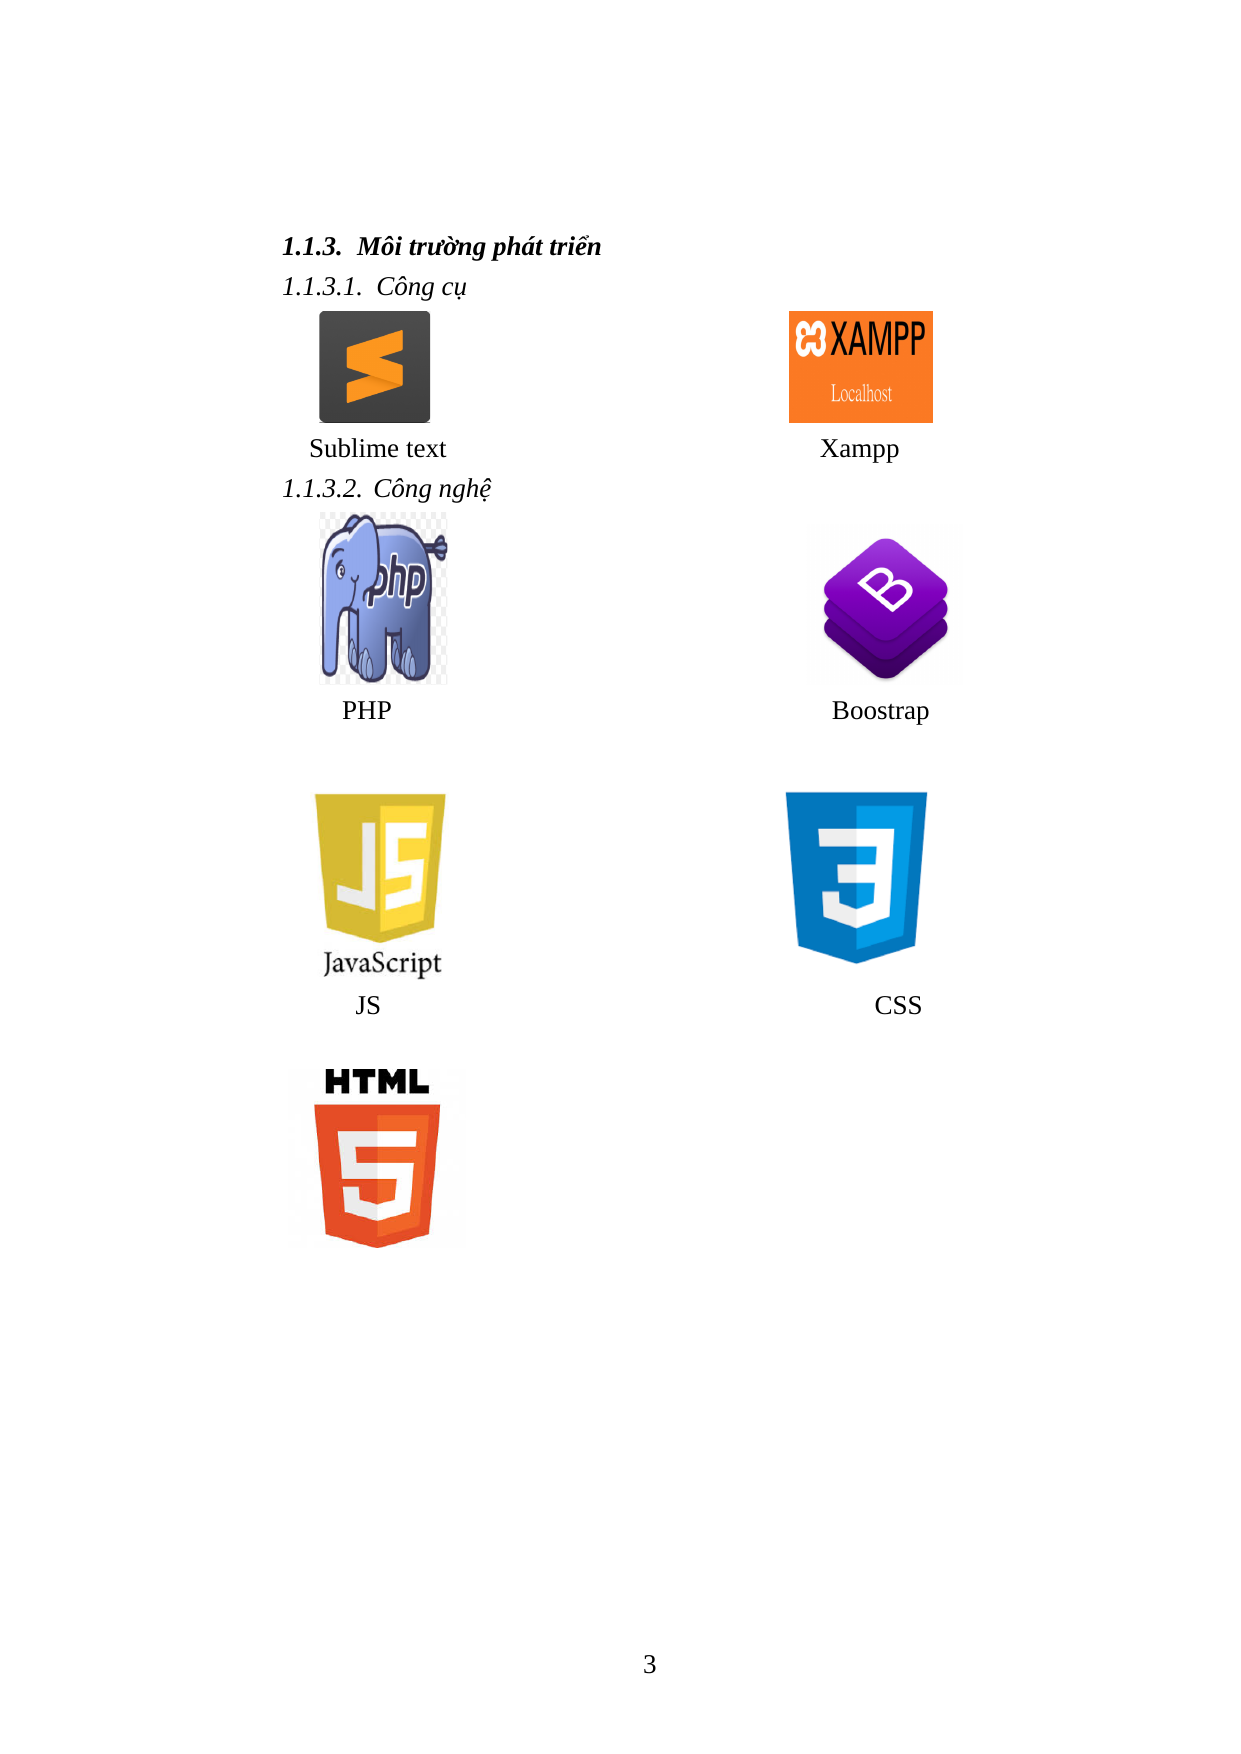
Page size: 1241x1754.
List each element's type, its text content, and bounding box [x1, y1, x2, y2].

picture [288, 792, 467, 980]
text Sublime text Xampp [207, 432, 1092, 463]
picture [764, 774, 948, 980]
text JS CSS [207, 989, 1092, 1020]
list Môi trường phát triển [207, 230, 1092, 261]
text PHP Boostrap [207, 694, 1092, 725]
list Công nghệ [207, 472, 1092, 504]
picture [789, 311, 933, 423]
picture [319, 311, 431, 423]
picture [806, 524, 963, 685]
picture [319, 512, 448, 685]
list Công cụ [207, 271, 1092, 302]
picture [288, 1069, 466, 1248]
